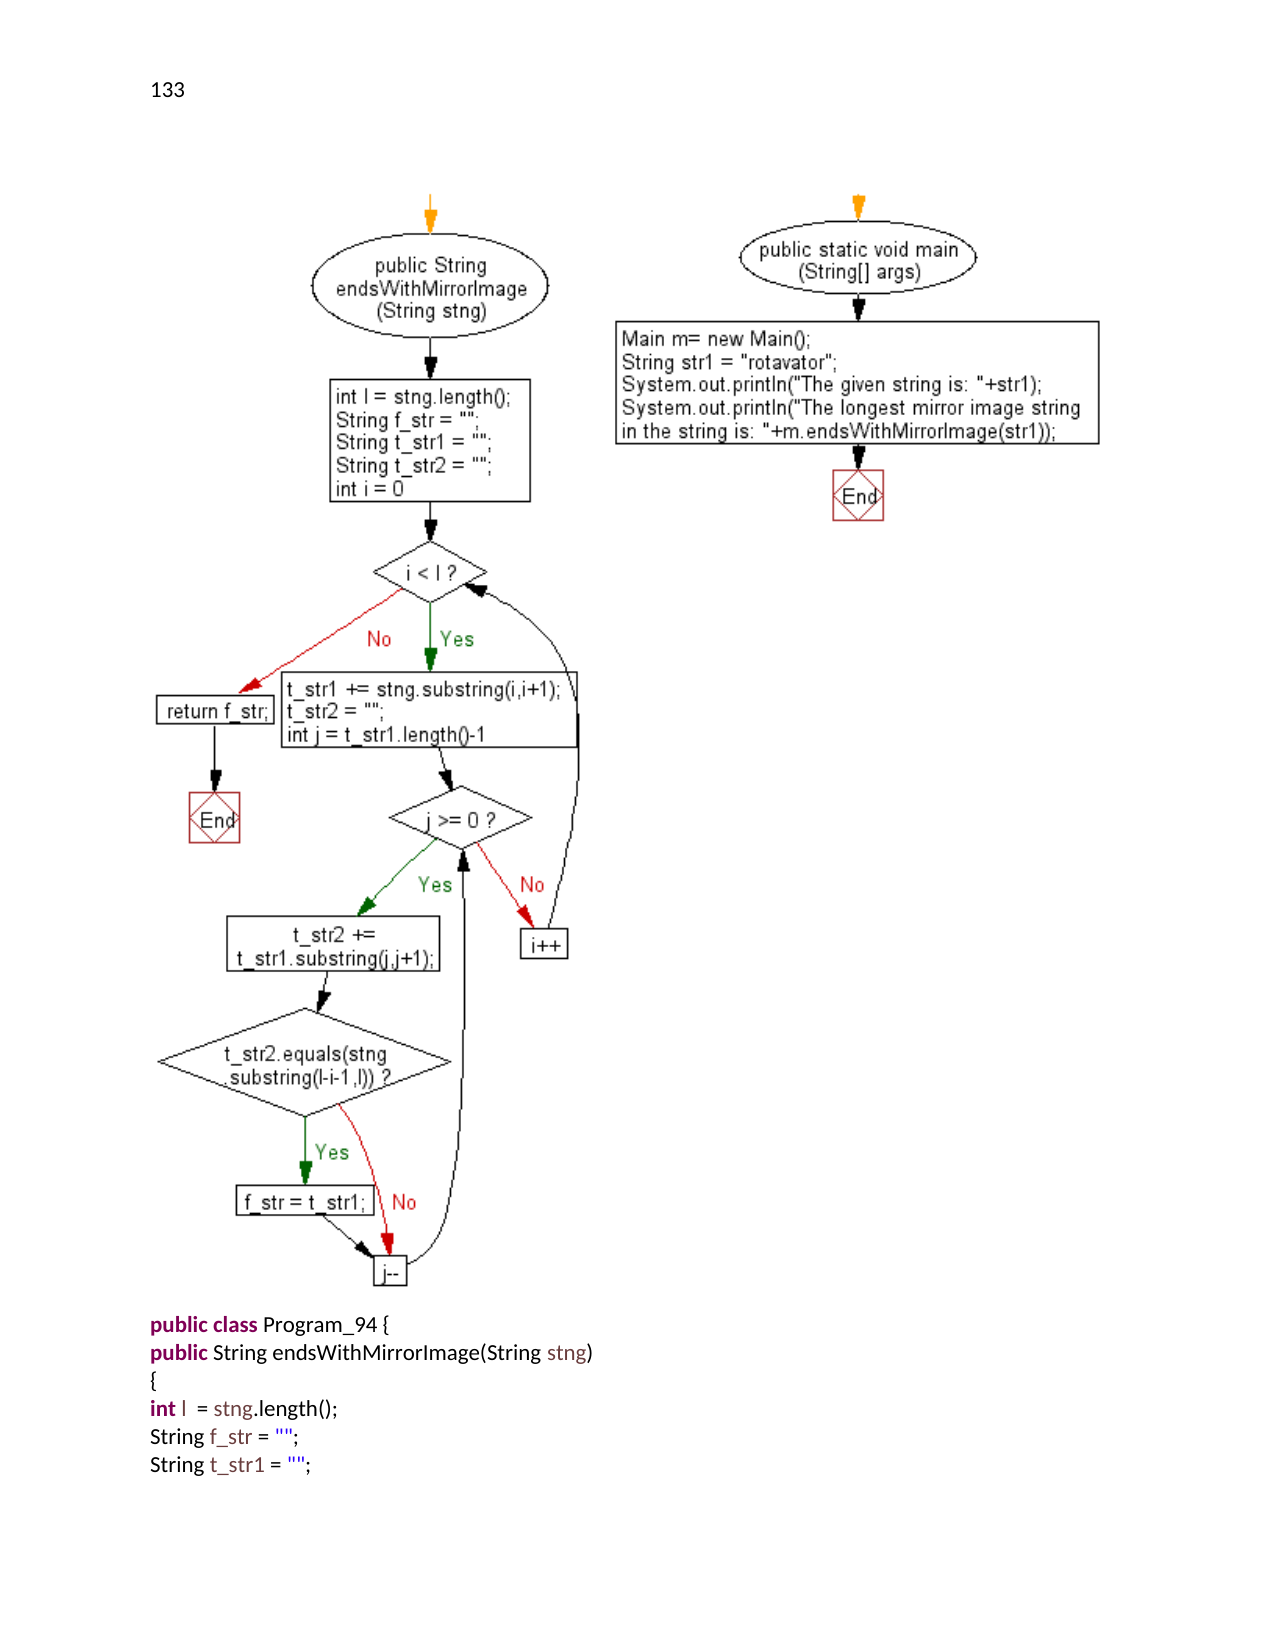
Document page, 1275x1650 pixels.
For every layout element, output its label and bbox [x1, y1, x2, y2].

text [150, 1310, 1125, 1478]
picture [150, 150, 1103, 1310]
